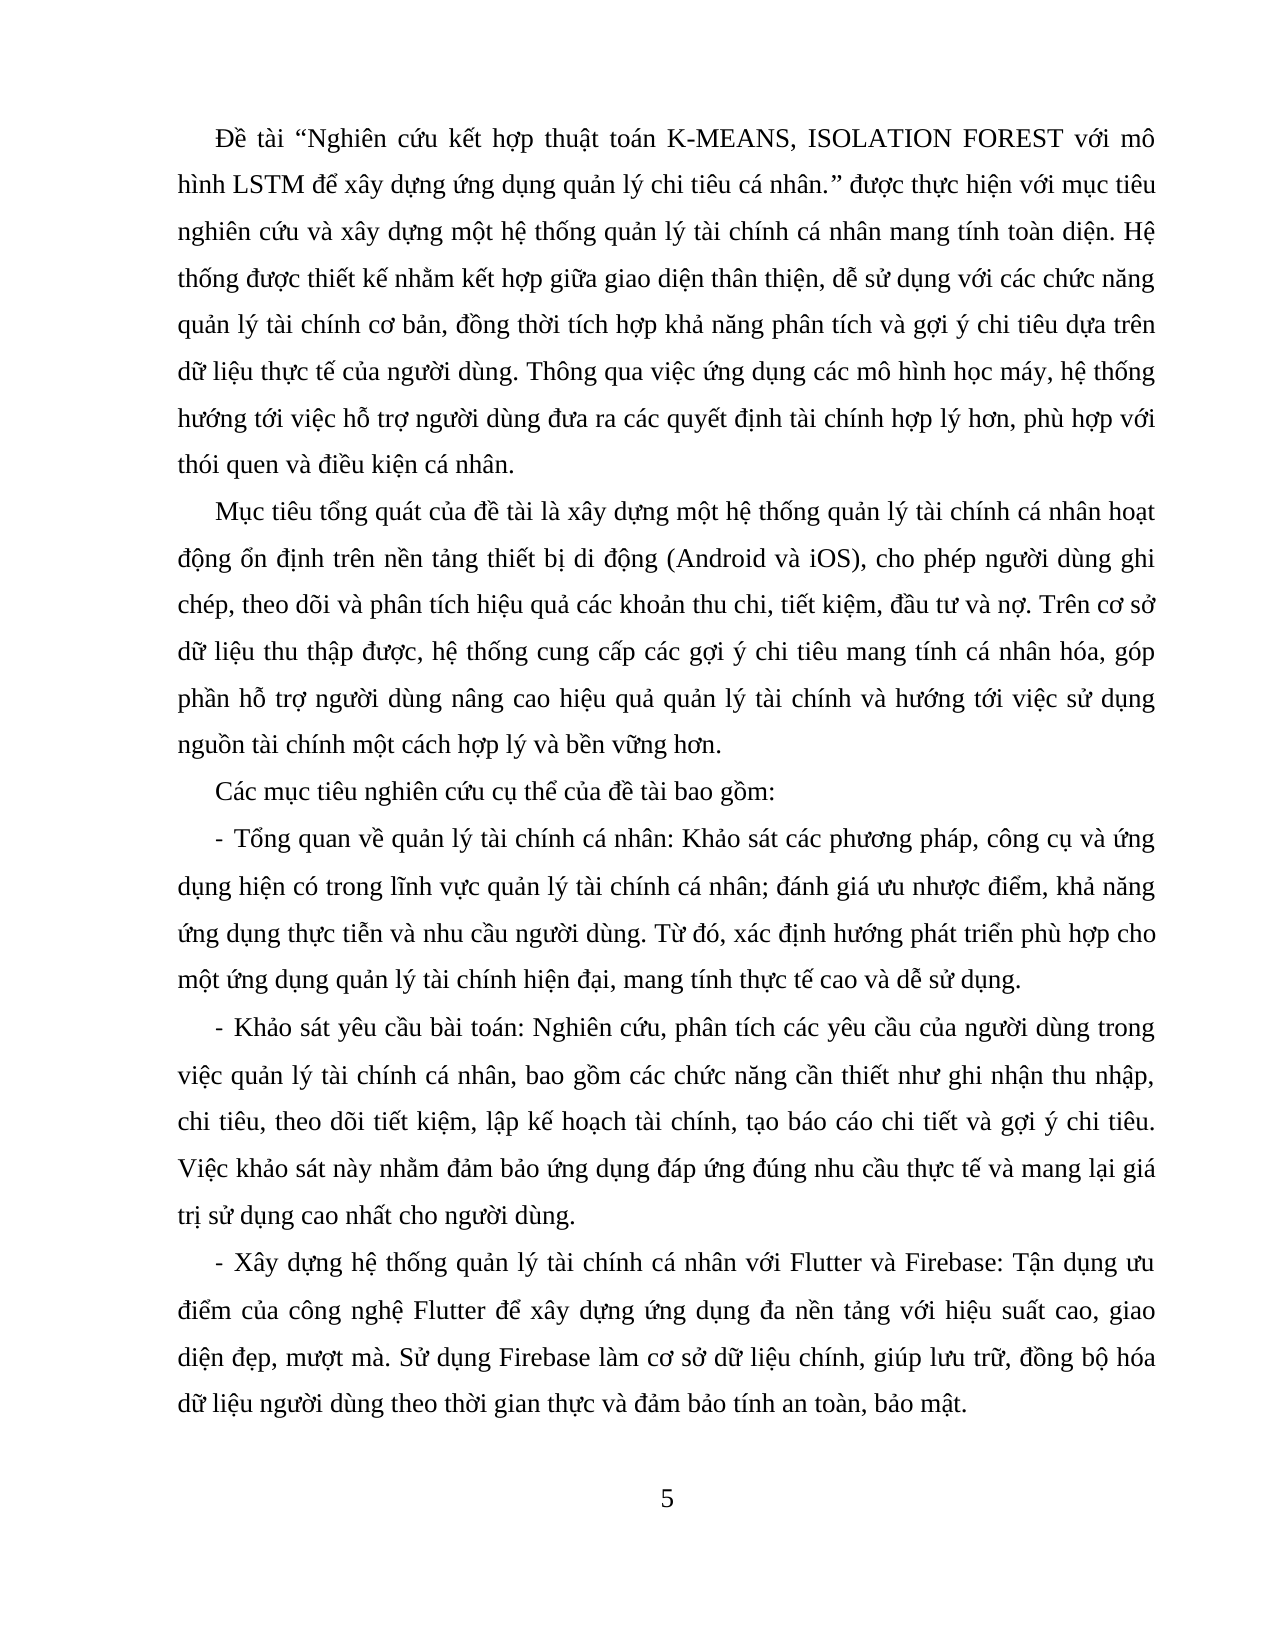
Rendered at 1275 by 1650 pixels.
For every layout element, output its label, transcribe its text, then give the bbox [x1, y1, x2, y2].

text Xây dựng hệ thống quản lý tài chính cá nhân với Flutter và Firebase: Tận dụng ưu điểm của công nghệ Flutter để xây dựng ứng dụng đa nền tảng với hiệu suất cao, giao diện đẹp, mượt mà. Sử dụng Firebase làm cơ sở dữ liệu chính, giúp lưu trữ, đồng bộ hóa dữ liệu người dùng theo thời gian thực và đảm bảo tính an toàn, bảo mật. [177, 1245, 1157, 1418]
text Mục tiêu tổng quát của đề tài là xây dựng một hệ thống quản lý tài chính cá nhân hoạt động ổn định trên nền tảng thiết bị di động (Android và iOS), cho phép người dùng ghi chép, theo dõi và phân tích hiệu quả các khoản thu chi, tiết kiệm, đầu tư và nợ. Trên cơ sở dữ liệu thu thập được, hệ thống cung cấp các gợi ý chi tiêu mang tính cá nhân hóa, góp phần hỗ trợ người dùng nâng cao hiệu quả quản lý tài chính và hướng tới việc sử dụng nguồn tài chính một cách hợp lý và bền vững hơn. [177, 495, 1157, 759]
text Các mục tiêu nghiên cứu cụ thể của đề tài bao gồm: [177, 775, 1157, 806]
text Đề tài “Nghiên cứu kết hợp thuật toán K-MEANS, ISOLATION FOREST với mô hình LSTM để xây dựng ứng dụng quản lý chi tiêu cá nhân.” được thực hiện với mục tiêu nghiên cứu và xây dựng một hệ thống quản lý tài chính cá nhân mang tính toàn diện. Hệ thống được thiết kế nhằm kết hợp giữa giao diện thân thiện, dễ sử dụng với các chức năng quản lý tài chính cơ bản, đồng thời tích hợp khả năng phân tích và gợi ý chi tiêu dựa trên dữ liệu thực tế của người dùng. Thông qua việc ứng dụng các mô hình học máy, hệ thống hướng tới việc hỗ trợ người dùng đưa ra các quyết định tài chính hợp lý hơn, phù hợp với thói quen và điều kiện cá nhân. [177, 122, 1157, 479]
text Tổng quan về quản lý tài chính cá nhân: Khảo sát các phương pháp, công cụ và ứng dụng hiện có trong lĩnh vực quản lý tài chính cá nhân; đánh giá ưu nhược điểm, khả năng ứng dụng thực tiễn và nhu cầu người dùng. Từ đó, xác định hướng phát triển phù hợp cho một ứng dụng quản lý tài chính hiện đại, mang tính thực tế cao và dễ sử dụng. [177, 822, 1157, 995]
text Khảo sát yêu cầu bài toán: Nghiên cứu, phân tích các yêu cầu của người dùng trong việc quản lý tài chính cá nhân, bao gồm các chức năng cần thiết như ghi nhận thu nhập, chi tiêu, theo dõi tiết kiệm, lập kế hoạch tài chính, tạo báo cáo chi tiết và gợi ý chi tiêu. Việc khảo sát này nhằm đảm bảo ứng dụng đáp ứng đúng nhu cầu thực tế và mang lại giá trị sử dụng cao nhất cho người dùng. [177, 1010, 1157, 1230]
